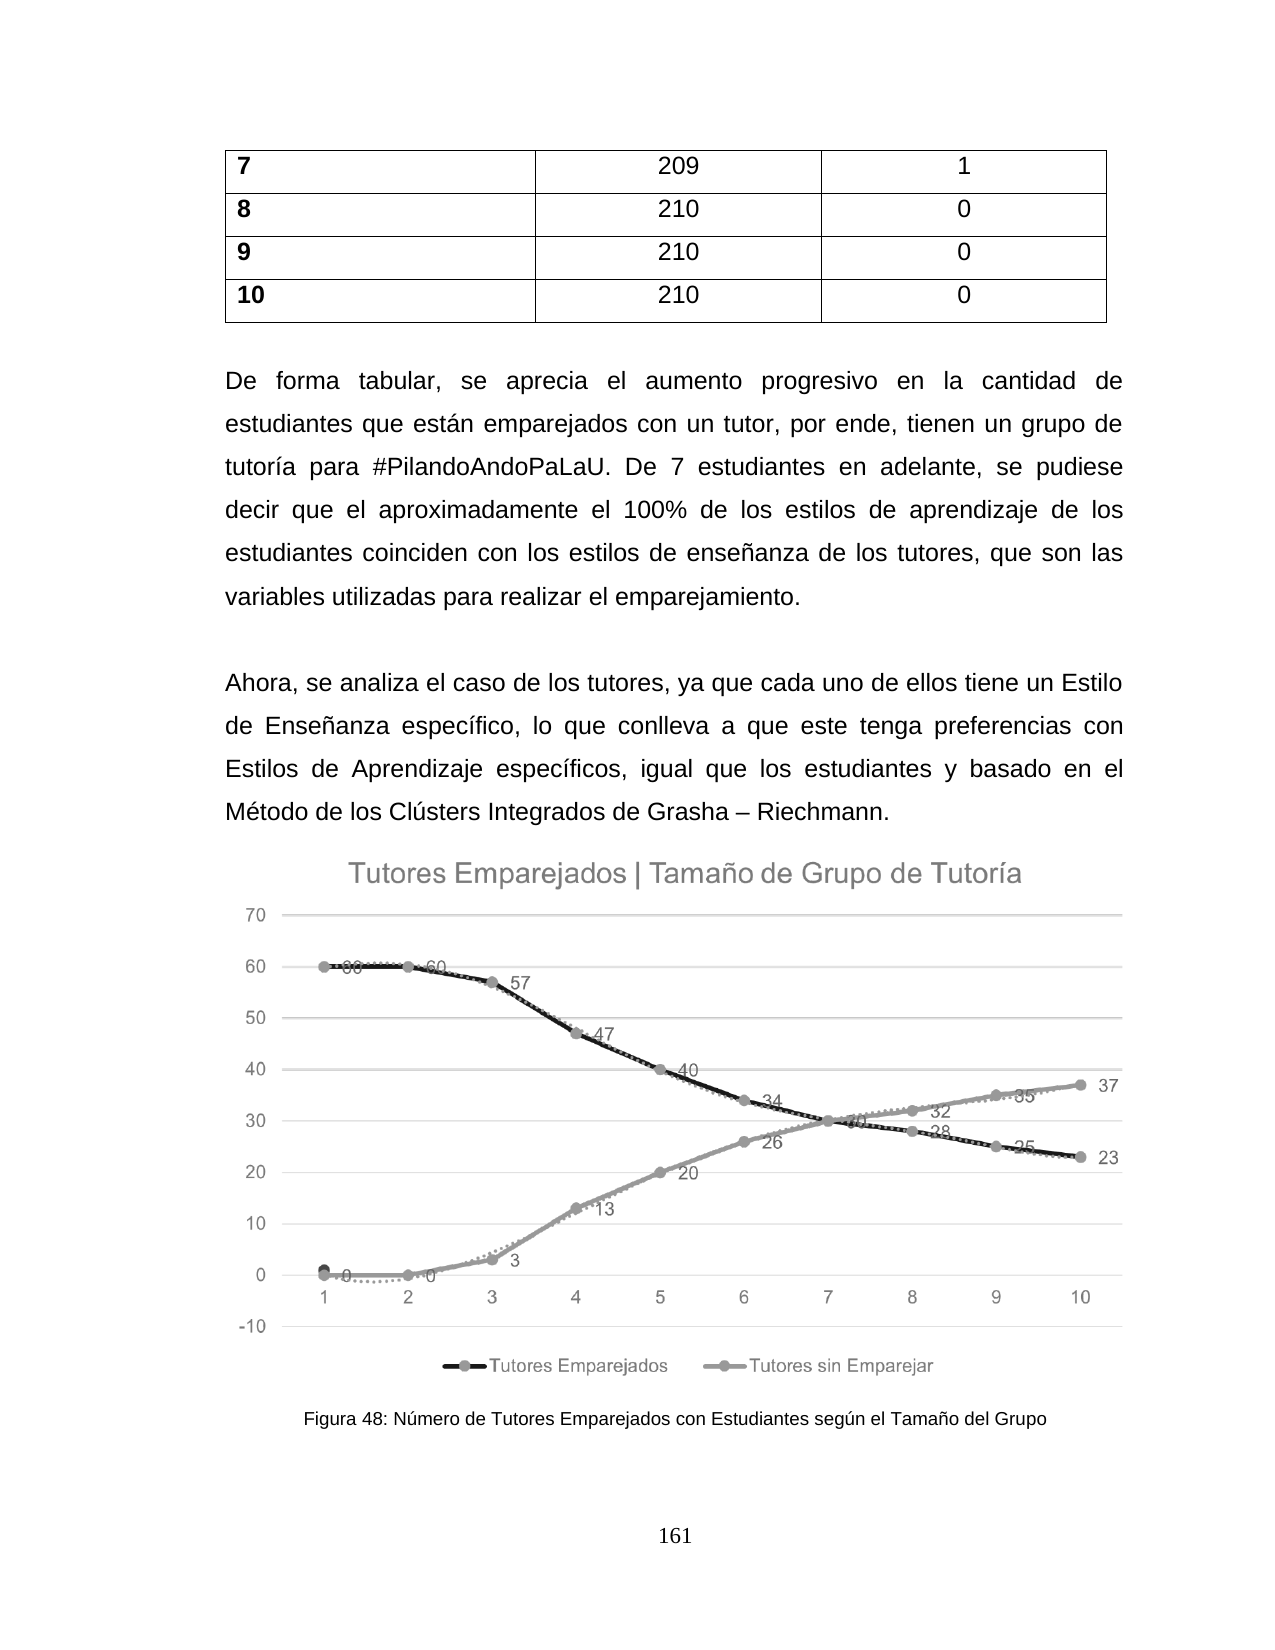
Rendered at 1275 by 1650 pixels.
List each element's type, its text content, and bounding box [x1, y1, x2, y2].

table_cell 210 [536, 237, 821, 279]
table_cell 209 [536, 151, 821, 193]
table_cell 9 [226, 237, 535, 279]
text De forma tabular, se aprecia el aumento progresivo en la cantidad de estudiantes que están emparejados con un tutor, por ende, tienen un grupo de tutoría para #PilandoAndoPaLaU. De 7 estudiantes en adelante, se pudiese decir que el aproximadamente el 100% de los estilos de aprendizaje de los estudiantes coinciden con los estilos de enseñanza de los tutores, que son las variables utilizadas para realizar el emparejamiento. [225, 366, 1125, 610]
text Ahora, se analiza el caso de los tutores, ya que cada uno de ellos tiene un Estilo de Enseñanza específico, lo que conlleva a que este tenga preferencias con Estilos de Aprendizaje específicos, igual que los estudiantes y basado en el Método de los Clústers Integrados de Grasha – Riechmann. [225, 668, 1125, 826]
table_cell 0 [822, 194, 1106, 236]
table_cell 10 [226, 280, 535, 322]
table_cell 7 [226, 151, 535, 193]
picture [225, 840, 1145, 1395]
table_cell 1 [822, 151, 1106, 193]
table_cell 210 [536, 280, 821, 322]
text Figura 48: Número de Tutores Emparejados con Estudiantes según el Tamaño del Grupo [225, 1408, 1125, 1429]
table_cell 8 [226, 194, 535, 236]
table_cell 0 [822, 237, 1106, 279]
table_cell 0 [822, 280, 1106, 322]
table_cell 210 [536, 194, 821, 236]
